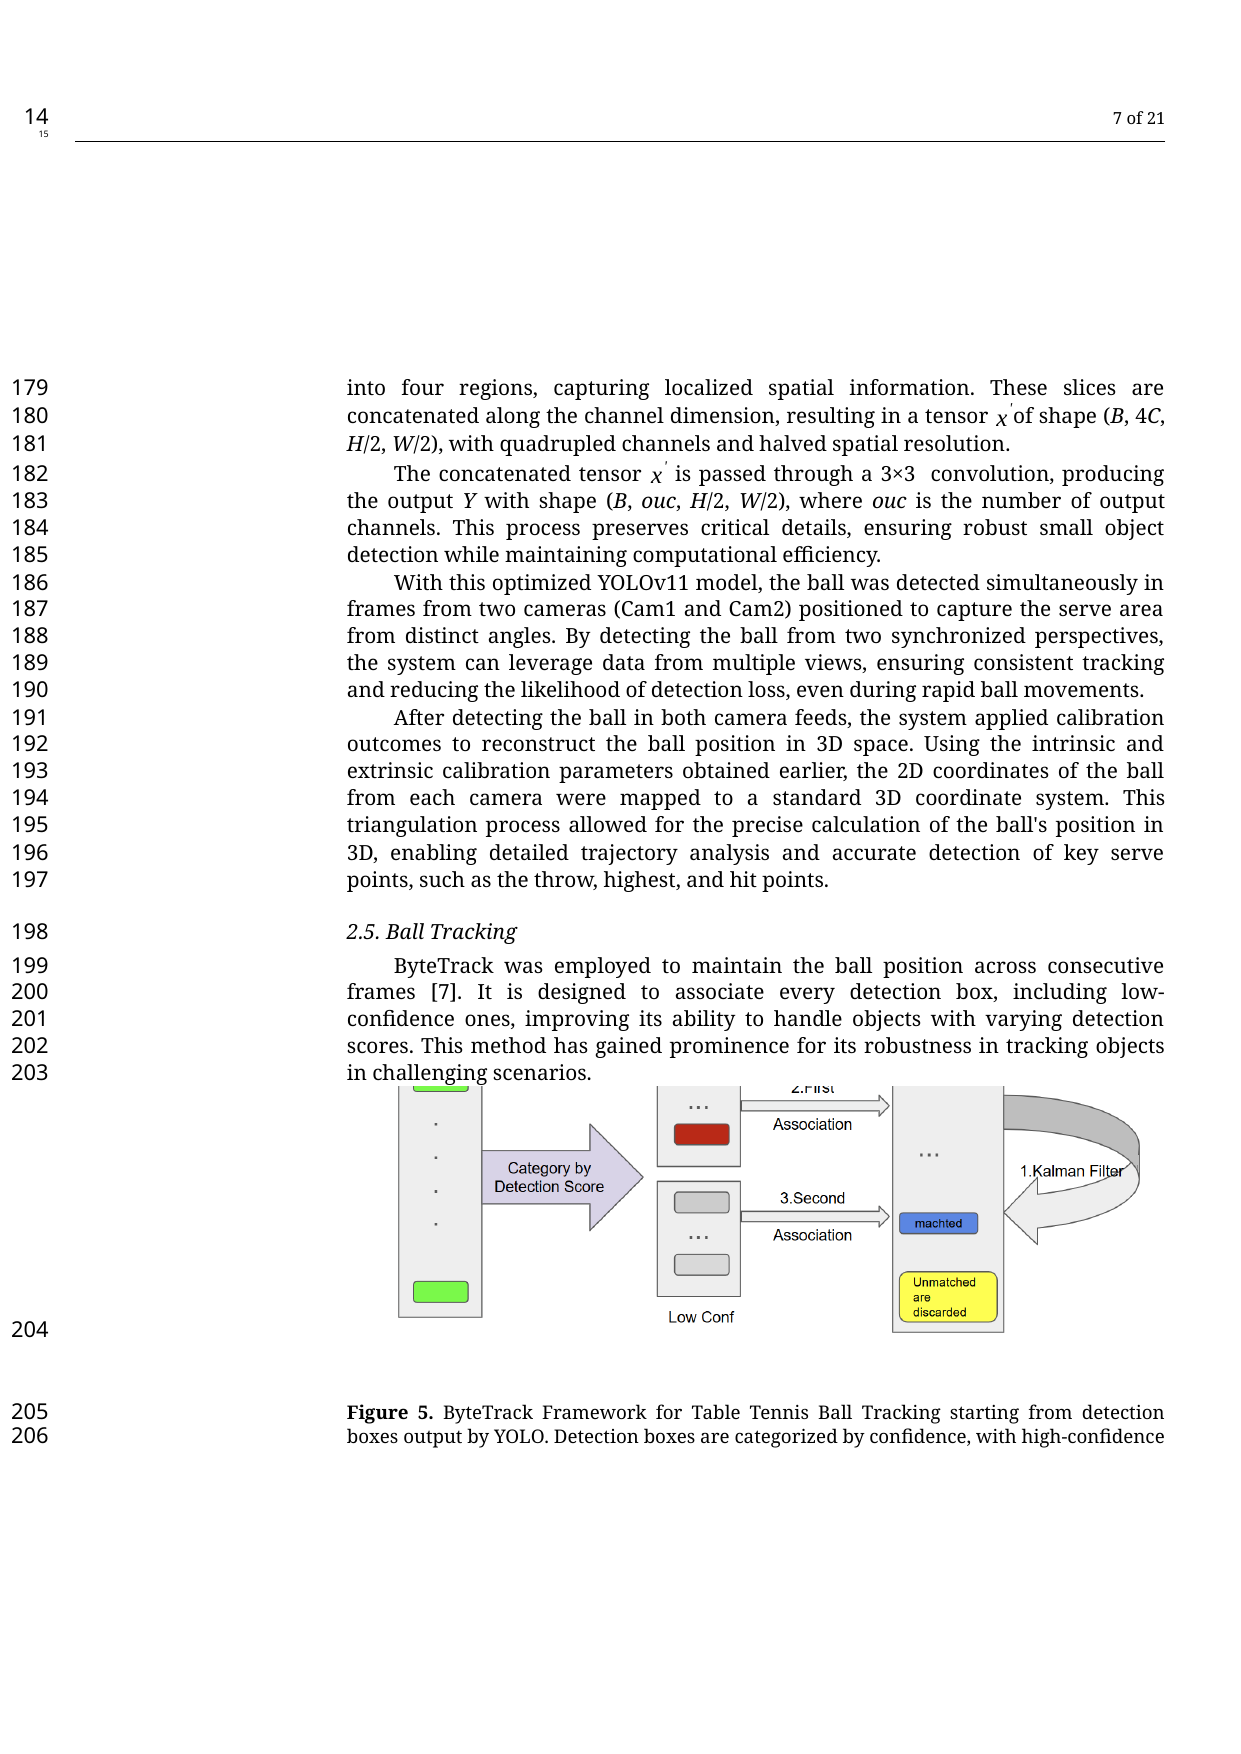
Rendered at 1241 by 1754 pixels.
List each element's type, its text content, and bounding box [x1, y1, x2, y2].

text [347, 1401, 1165, 1449]
text ByteTrack was employed to maintain the ball position across consecutive frames [7]. It is designed to associate every detection box, including low-confidence ones, improving its ability to handle objects with varying detection scores. This method has gained prominence for its robustness in tracking objects in challenging scenarios. [347, 951, 1165, 1087]
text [347, 374, 1165, 458]
subtitle 2.5. Ball Tracking [347, 918, 1165, 945]
text With this optimized YOLOv11 model, the ball was detected simultaneously in frames from two cameras (Cam1 and Cam2) positioned to capture the serve area from distinct angles. By detecting the ball from two synchronized perspectives, the system can leverage data from multiple views, ensuring consistent tracking and reducing the likelihood of detection loss, even during rapid ball movements. [347, 568, 1165, 704]
text After detecting the ball in both camera feeds, the system applied calibration outcomes to reconstruct the ball position in 3D space. Using the intrinsic and extrinsic calibration parameters obtained earlier, the 2D coordinates of the ball from each camera were mapped to a standard 3D coordinate system. This triangulation process allowed for the precise calculation of the ball's position in 3D, enabling detailed trajectory analysis and accurate detection of key serve points, such as the throw, highest, and hit points. [347, 704, 1165, 893]
text The concatenated tensor is passed through a 3×3 convolution, producing the output Y with shape (B, ouc, H/2, W/2), where ouc is the number of output channels. This process preserves critical details, ensuring robust small object detection while maintaining computational efficiency. [347, 458, 1165, 568]
picture [393, 1086, 1146, 1338]
